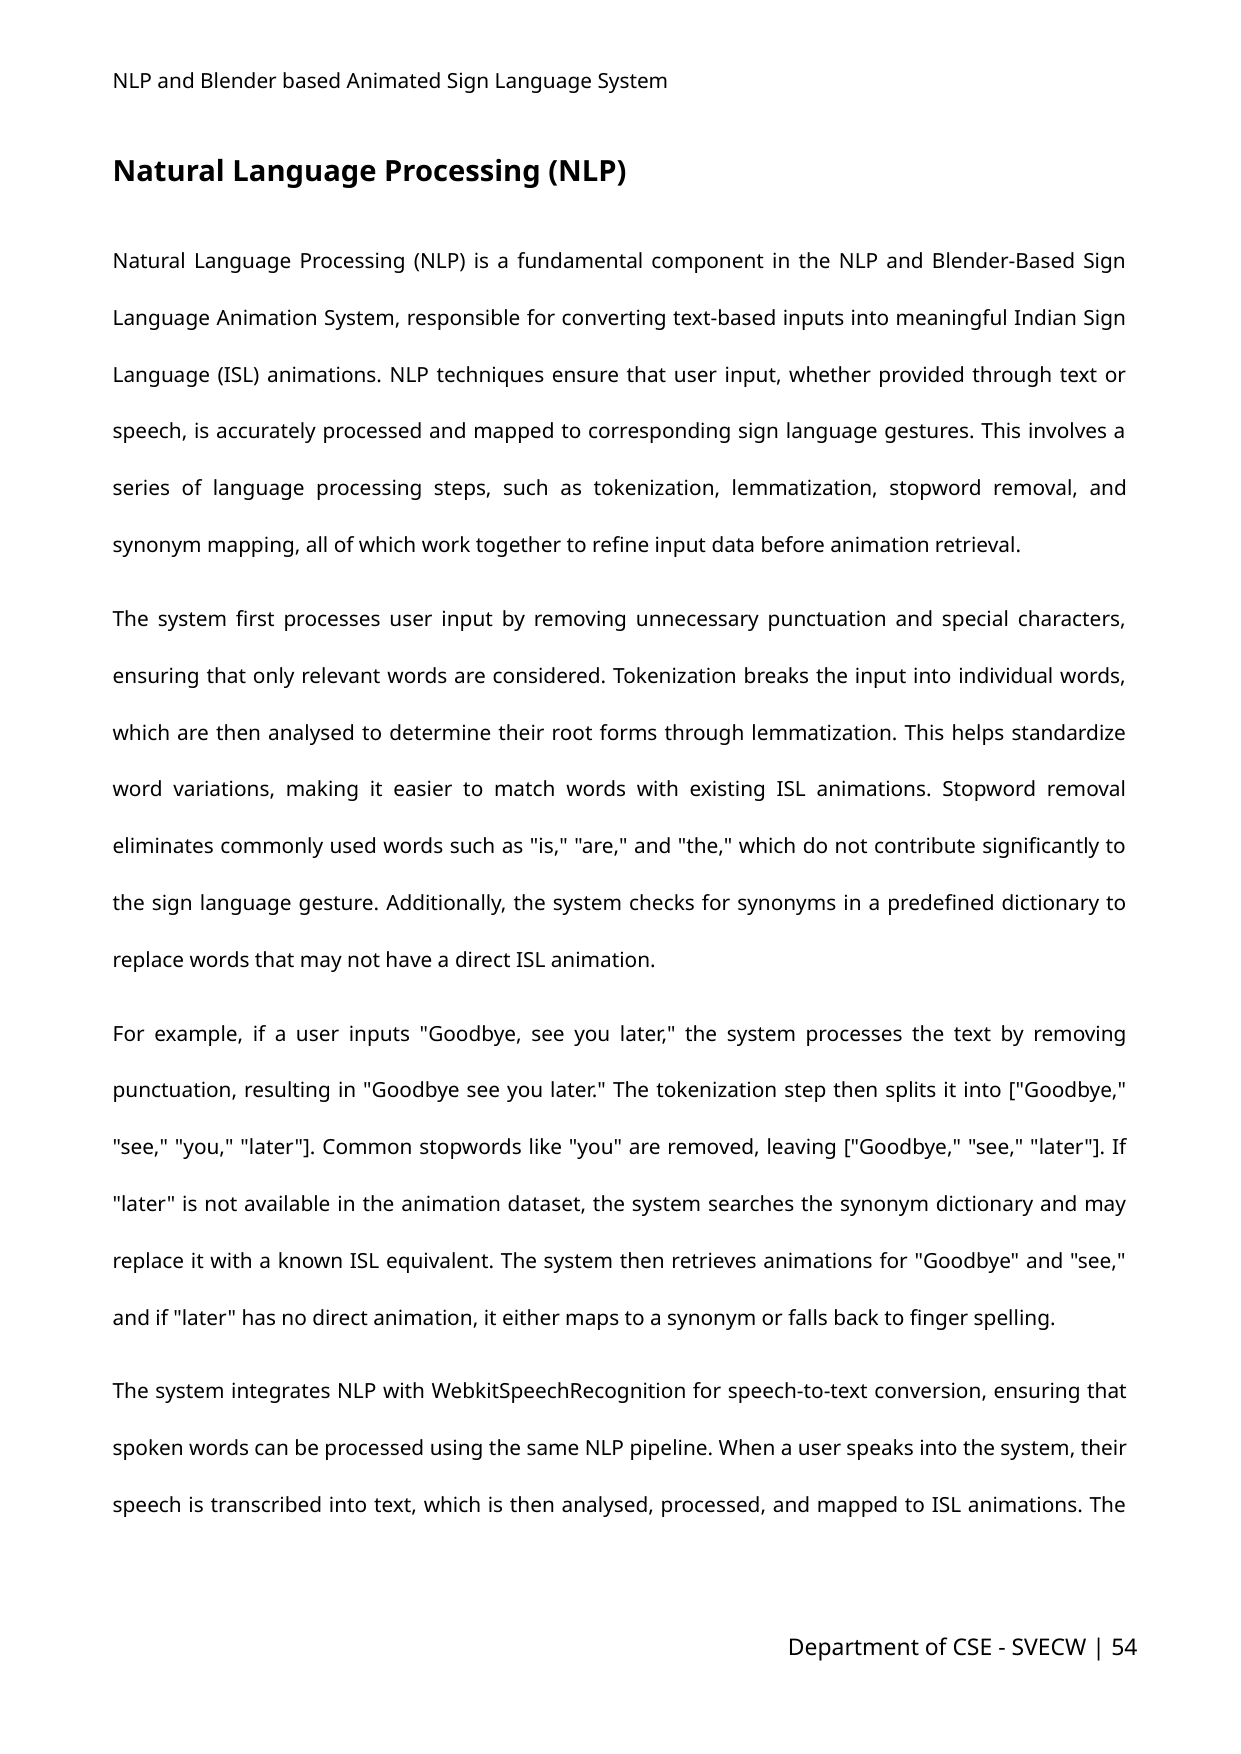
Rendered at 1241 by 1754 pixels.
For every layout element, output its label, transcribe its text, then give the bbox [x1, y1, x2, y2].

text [112, 1377, 1128, 1519]
text The system first processes user input by removing unnecessary punctuation and special characters, ensuring that only relevant words are considered. Tokenization breaks the input into individual words, which are then analysed to determine their root forms through lemmatization. This helps standardize word variations, making it easier to match words with existing ISL animations. Stopword removal eliminates commonly used words such as "is," "are," and "the," which do not contribute significantly to the sign language gesture. Additionally, the system checks for synonyms in a predefined dictionary to replace words that may not have a direct ISL animation. [112, 604, 1128, 974]
text Natural Language Processing (NLP) [112, 150, 1128, 190]
text For example, if a user inputs "Goodbye, see you later," the system processes the text by removing punctuation, resulting in "Goodbye see you later." The tokenization step then splits it into ["Goodbye," "see," "you," "later"]. Common stopwords like "you" are removed, leaving ["Goodbye," "see," "later"]. If "later" is not available in the animation dataset, the system searches the synonym dictionary and may replace it with a known ISL equivalent. The system then retrieves animations for "Goodbye" and "see," and if "later" has no direct animation, it either maps to a synonym or falls back to finger spelling. [112, 1019, 1128, 1332]
text Natural Language Processing (NLP) is a fundamental component in the NLP and Blender-Based Sign Language Animation System, responsible for converting text-based inputs into meaningful Indian Sign Language (ISL) animations. NLP techniques ensure that user input, whether provided through text or speech, is accurately processed and mapped to corresponding sign language gestures. This involves a series of language processing steps, such as tokenization, lemmatization, stopword removal, and synonym mapping, all of which work together to refine input data before animation retrieval. [112, 246, 1128, 559]
